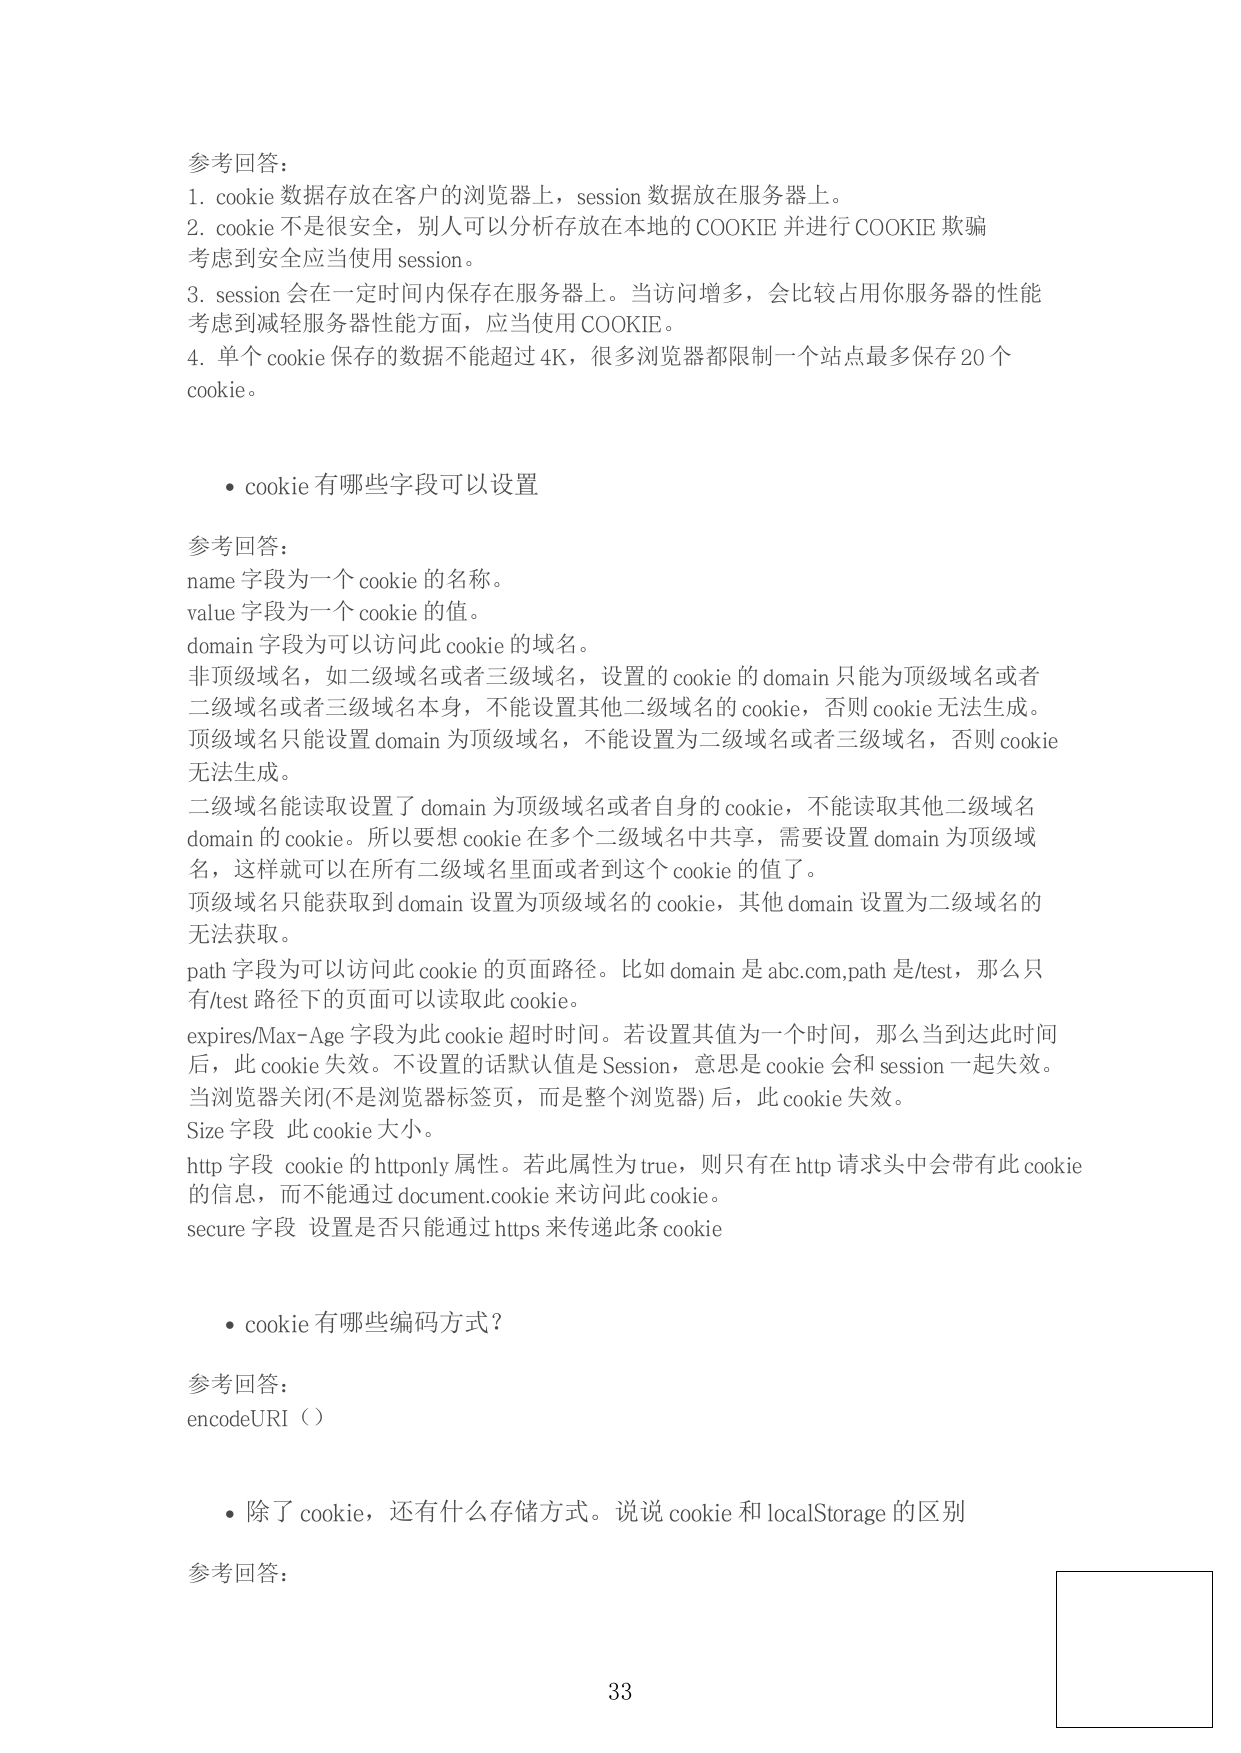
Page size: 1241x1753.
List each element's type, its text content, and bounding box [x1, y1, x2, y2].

list 二级域名或者三级域名本身，不能设置其他二级域名的cookie，否则cookie无法生成。 [187, 689, 1184, 722]
list 参考回答： [187, 1563, 337, 1586]
list 后，此cookie失效。不设置的话默认值是Session，意思是cookie会和session一起失效。 [187, 1047, 1196, 1079]
list 考虑到安全应当使用session。 [187, 241, 1126, 273]
list http字段 cookie的httponly属性。若此属性为true，则只有在http请求头中会带有此cookie [187, 1154, 1182, 1177]
list name字段为一个cookie的名称。 [187, 569, 567, 592]
list cookie。 [187, 371, 1183, 403]
list Size字段 此cookie大小。 [187, 1112, 1196, 1144]
picture [1057, 1572, 1212, 1727]
list 名，这样就可以在所有二级域名里面或者到这个cookie的值了。 [187, 852, 1177, 884]
list encodeURI（） [187, 1407, 369, 1430]
list expires/Max-Age字段为此cookie超时时间。若设置其值为一个时间，那么当到达此时间 [187, 1024, 1196, 1047]
list 33 [608, 1681, 670, 1706]
list 参考回答： [187, 536, 337, 559]
list 当浏览器关闭(不是浏览器标签页，而是整个浏览器) 后，此cookie失效。 [187, 1079, 1196, 1112]
list 二级域名能读取设置了domain为顶级域名或者自身的cookie，不能读取其他二级域名 [187, 796, 1177, 819]
list 顶级域名只能获取到domain设置为顶级域名的cookie，其他domain设置为二级域名的 [187, 884, 1177, 917]
list 1. cookie数据存放在客户的浏览器上，session数据放在服务器上。 [187, 185, 1126, 208]
list 4. 单个cookie保存的数据不能超过4K，很多浏览器都限制一个站点最多保存20个 [187, 338, 1183, 371]
list secure字段 设置是否只能通过https来传递此条cookie [187, 1209, 1182, 1242]
list 2. cookie不是很安全，别人可以分析存放在本地的COOKIE并进行COOKIE欺骗 [187, 208, 1126, 241]
list 参考回答： [187, 1374, 337, 1397]
list 顶级域名只能设置domain为顶级域名，不能设置为二级域名或者三级域名，否则cookie [187, 722, 1184, 754]
list 的信息，而不能通过document.cookie来访问此cookie。 [187, 1177, 1182, 1209]
list 3. session会在一定时间内保存在服务器上。当访问增多，会比较占用你服务器的性能 [187, 283, 1183, 306]
list 非顶级域名，如二级域名或者三级域名，设置的cookie的domain只能为顶级域名或者 [187, 666, 1184, 689]
list 考虑到减轻服务器性能方面，应当使用COOKIE。 [187, 306, 1183, 338]
list  除了cookie，还有什么存储方式。说说cookie和localStorage的区别 [225, 1500, 1105, 1525]
list 无法获取。 [187, 917, 1177, 949]
list path字段为可以访问此cookie的页面路径。比如domain是abc.com,path是/test，那么只 [187, 959, 1183, 982]
list  cookie有哪些编码方式？ [225, 1312, 579, 1337]
list  cookie有哪些字段可以设置 [225, 473, 608, 498]
list 无法生成。 [187, 754, 1184, 787]
list domain的cookie。所以要想cookie在多个二级域名中共享，需要设置domain为顶级域 [187, 819, 1177, 852]
list 有/test路径下的页面可以读取此cookie。 [187, 982, 1183, 1014]
list domain字段为可以访问此cookie的域名。 [187, 634, 666, 657]
list 参考回答： [187, 153, 337, 176]
list value字段为一个cookie的值。 [187, 601, 540, 624]
